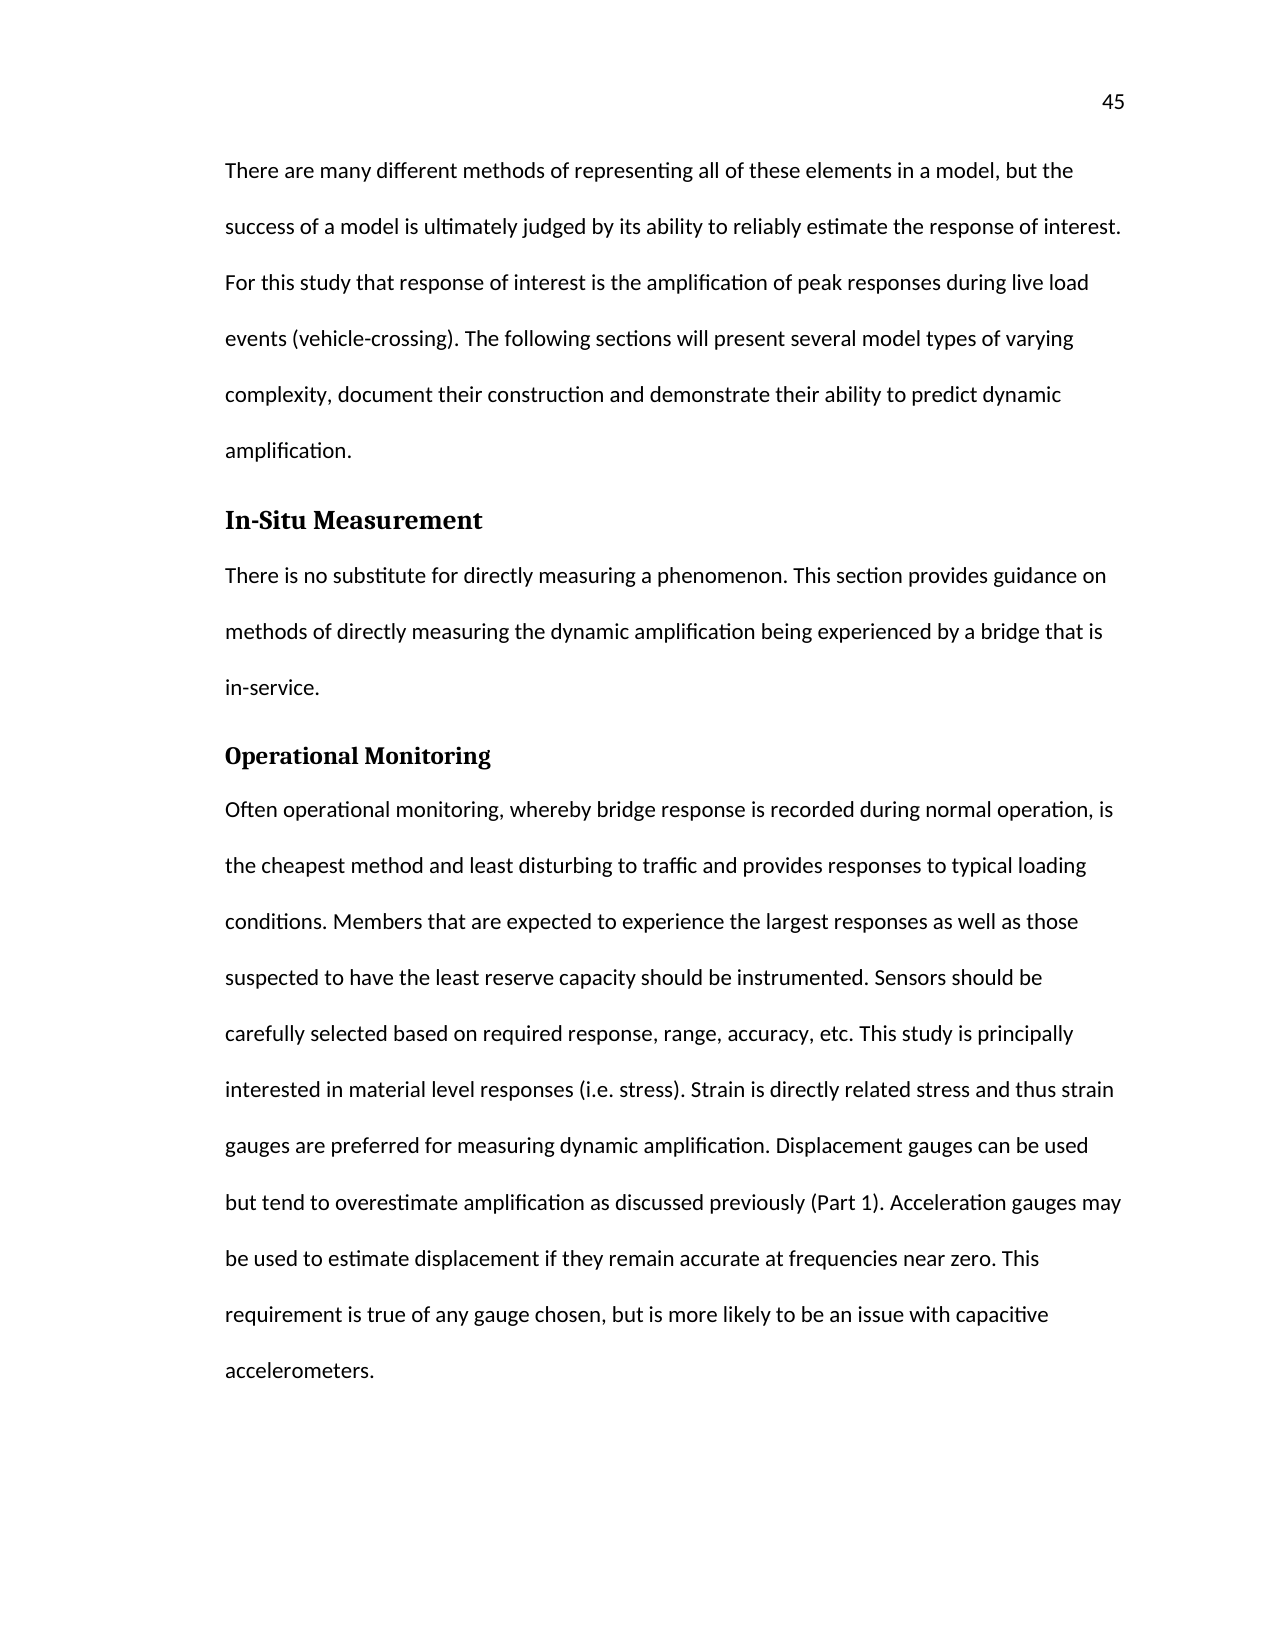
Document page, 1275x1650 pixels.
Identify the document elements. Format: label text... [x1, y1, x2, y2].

text There are many different methods of representing all of these elements in a model, but the success of a model is ultimately judged by its ability to reliably estimate the response of interest. For this study that response of interest is the amplification of peak responses during live load events (vehicle-crossing). The following sections will present several model types of varying complexity, document their construction and demonstrate their ability to predict dynamic amplification. [225, 156, 1125, 464]
subtitle Operational Monitoring [225, 742, 1125, 770]
text Often operational monitoring, whereby bridge response is recorded during normal operation, is the cheapest method and least disturbing to traffic and provides responses to typical loading conditions. Members that are expected to experience the largest responses as well as those suspected to have the least reserve capacity should be instrumented. Sensors should be carefully selected based on required response, range, accuracy, etc. This study is principally interested in material level responses (i.e. stress). Strain is directly related stress and thus strain gauges are preferred for measuring dynamic amplification. Displacement gauges can be used but tend to overestimate amplification as discussed previously (Part 1). Acceleration gauges may be used to estimate displacement if they remain accurate at frequencies near zero. This requirement is true of any gauge chosen, but is more likely to be an issue with capacitive accelerometers. [225, 795, 1125, 1384]
subtitle In-Situ Measurement [225, 505, 1125, 536]
text There is no substitute for directly measuring a phenomenon. This section provides guidance on methods of directly measuring the dynamic amplification being experienced by a bridge that is in-service. [225, 561, 1125, 701]
